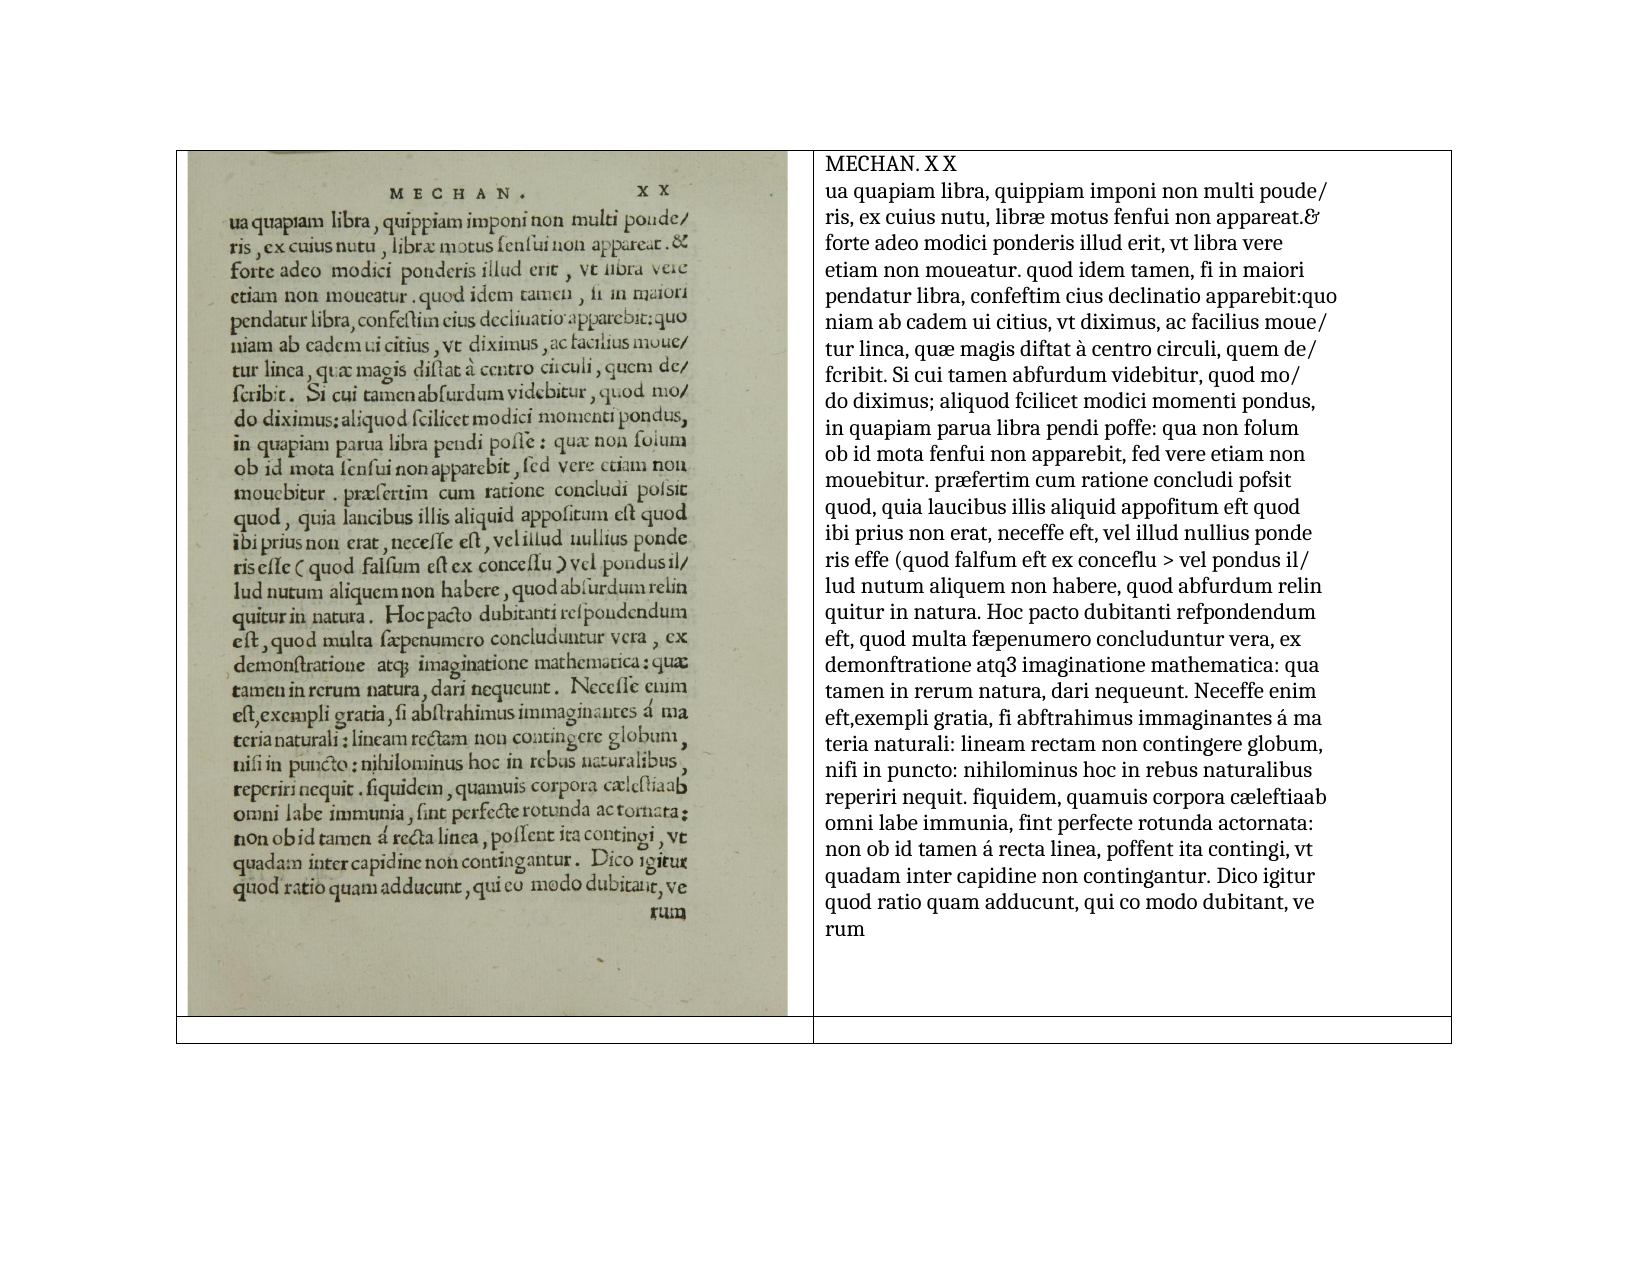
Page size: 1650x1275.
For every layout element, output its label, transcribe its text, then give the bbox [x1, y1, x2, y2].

table_cell [788, 151, 813, 1016]
table_cell [814, 1017, 1451, 1043]
table_cell [177, 1017, 813, 1043]
table_cell MECHAN. X X ua quapiam libra, quippiam imponi non multi poude/ ris, ex cuius nutu, libræ motus fenfui non appareat.& forte adeo modici ponderis illud erit, vt libra vere etiam non moueatur. quod idem tamen, fi in maiori pendatur libra, confeftim cius declinatio apparebit:quo niam ab cadem ui citius, vt diximus, ac facilius moue/ tur linca, quæ magis diftat à centro circuli, quem de/ fcribit. Si cui tamen abfurdum videbitur, quod mo/ do diximus; aliquod fcilicet modici momenti pondus, in quapiam parua libra pendi poffe: qua non folum ob id mota fenfui non apparebit, fed vere etiam non mouebitur. præfertim cum ratione concludi pofsit quod, quia laucibus illis aliquid appofitum eft quod ibi prius non erat, neceffe eft, vel illud nullius ponde ris effe (quod falfum eft ex conceflu > vel pondus il/ lud nutum aliquem non habere, quod abfurdum relin quitur in natura. Hoc pacto dubitanti refpondendum eft, quod multa fæpenumero concluduntur vera, ex demonftratione atq3 imaginatione mathematica: qua tamen in rerum natura, dari nequeunt. Neceffe enim eft,exempli gratia, fi abftrahimus immaginantes á ma teria naturali: lineam rectam non contingere globum, nifi in puncto: nihilominus hoc in rebus naturalibus reperiri nequit. fiquidem, quamuis corpora cæleftiaab omni labe immunia, fint perfecte rotunda actornata: non ob id tamen á recta linea, poffent ita contingi, vt quadam inter capidine non contingantur. Dico igitur quod ratio quam adducunt, qui co modo dubitant, ve rum [814, 151, 1451, 1016]
table_cell [177, 151, 187, 1016]
picture [187, 151, 788, 1016]
